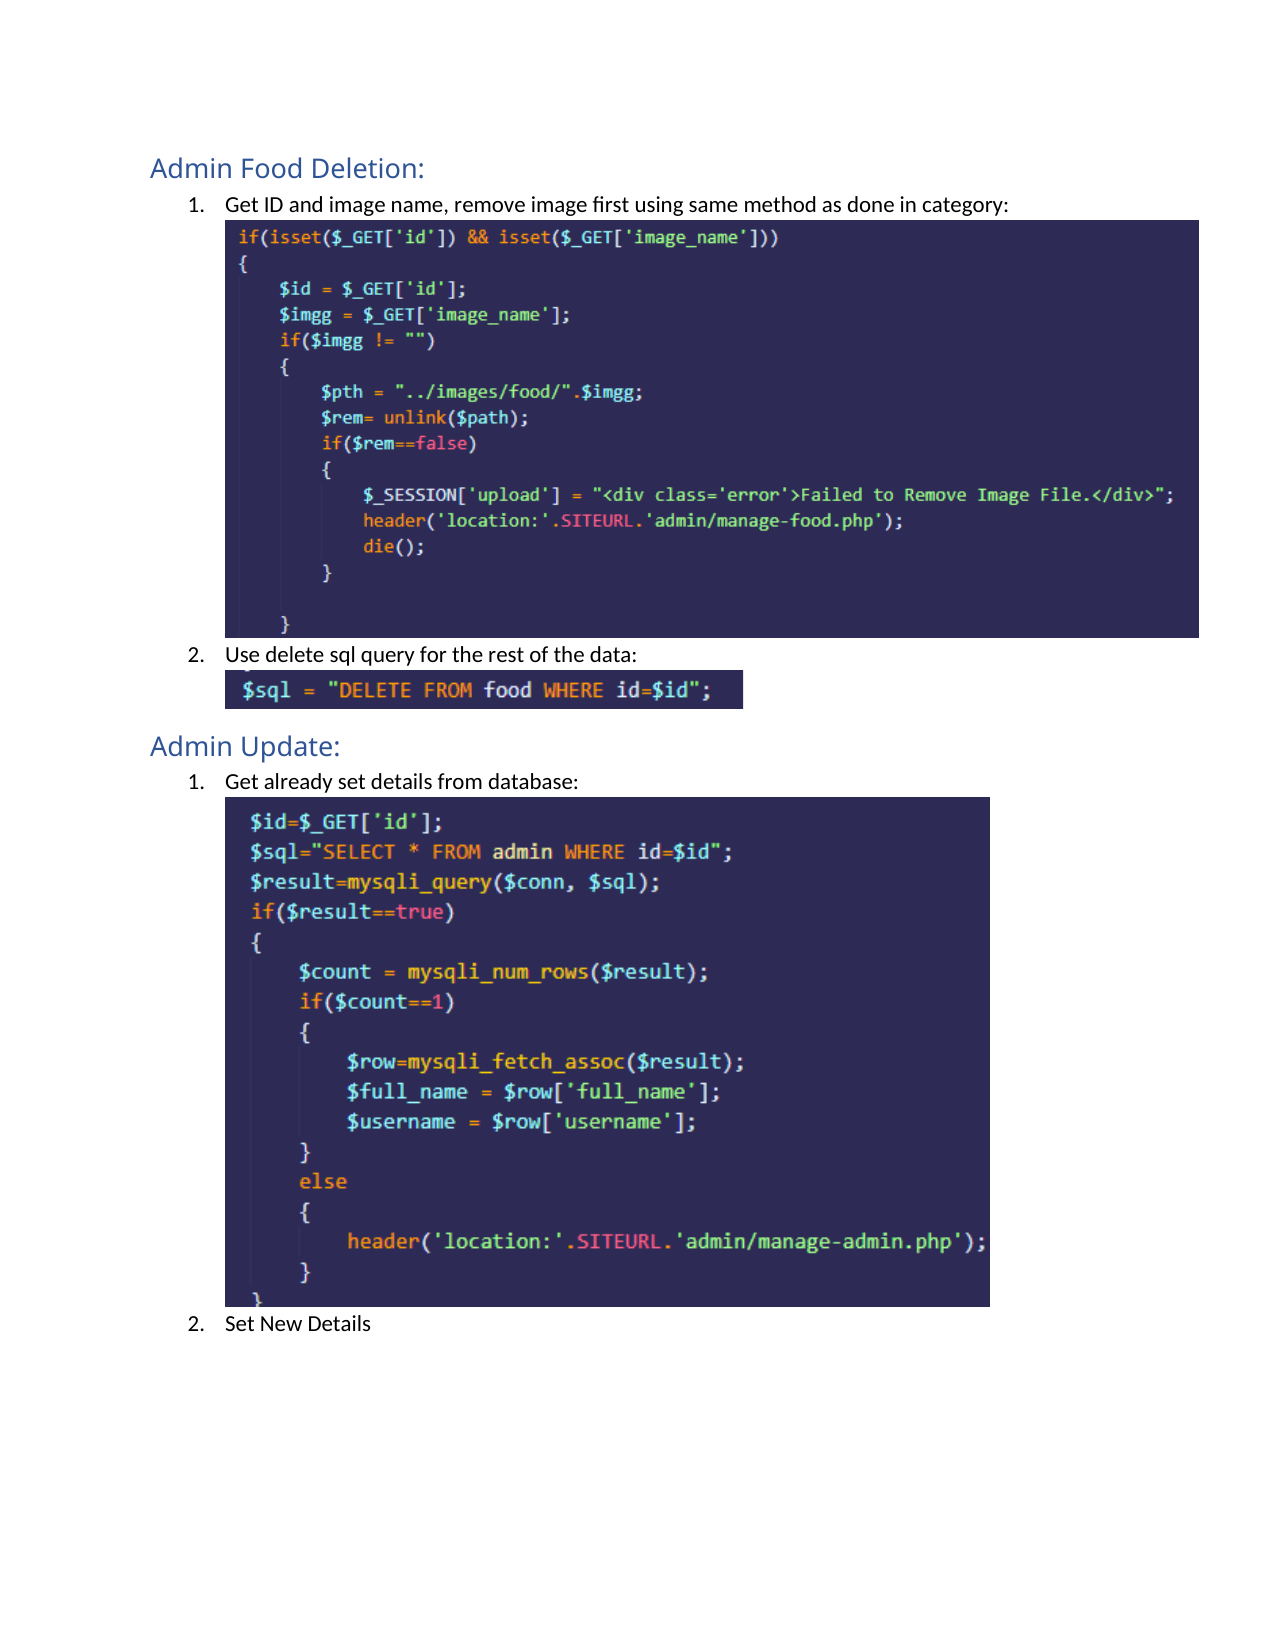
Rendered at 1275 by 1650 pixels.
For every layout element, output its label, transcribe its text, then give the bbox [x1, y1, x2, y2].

subtitle Admin Update: [150, 727, 1125, 764]
picture [225, 220, 1199, 638]
picture [225, 670, 744, 709]
picture [225, 797, 990, 1307]
subtitle Admin Food Deletion: [150, 150, 1125, 187]
list Set New Details [187, 1309, 1125, 1337]
